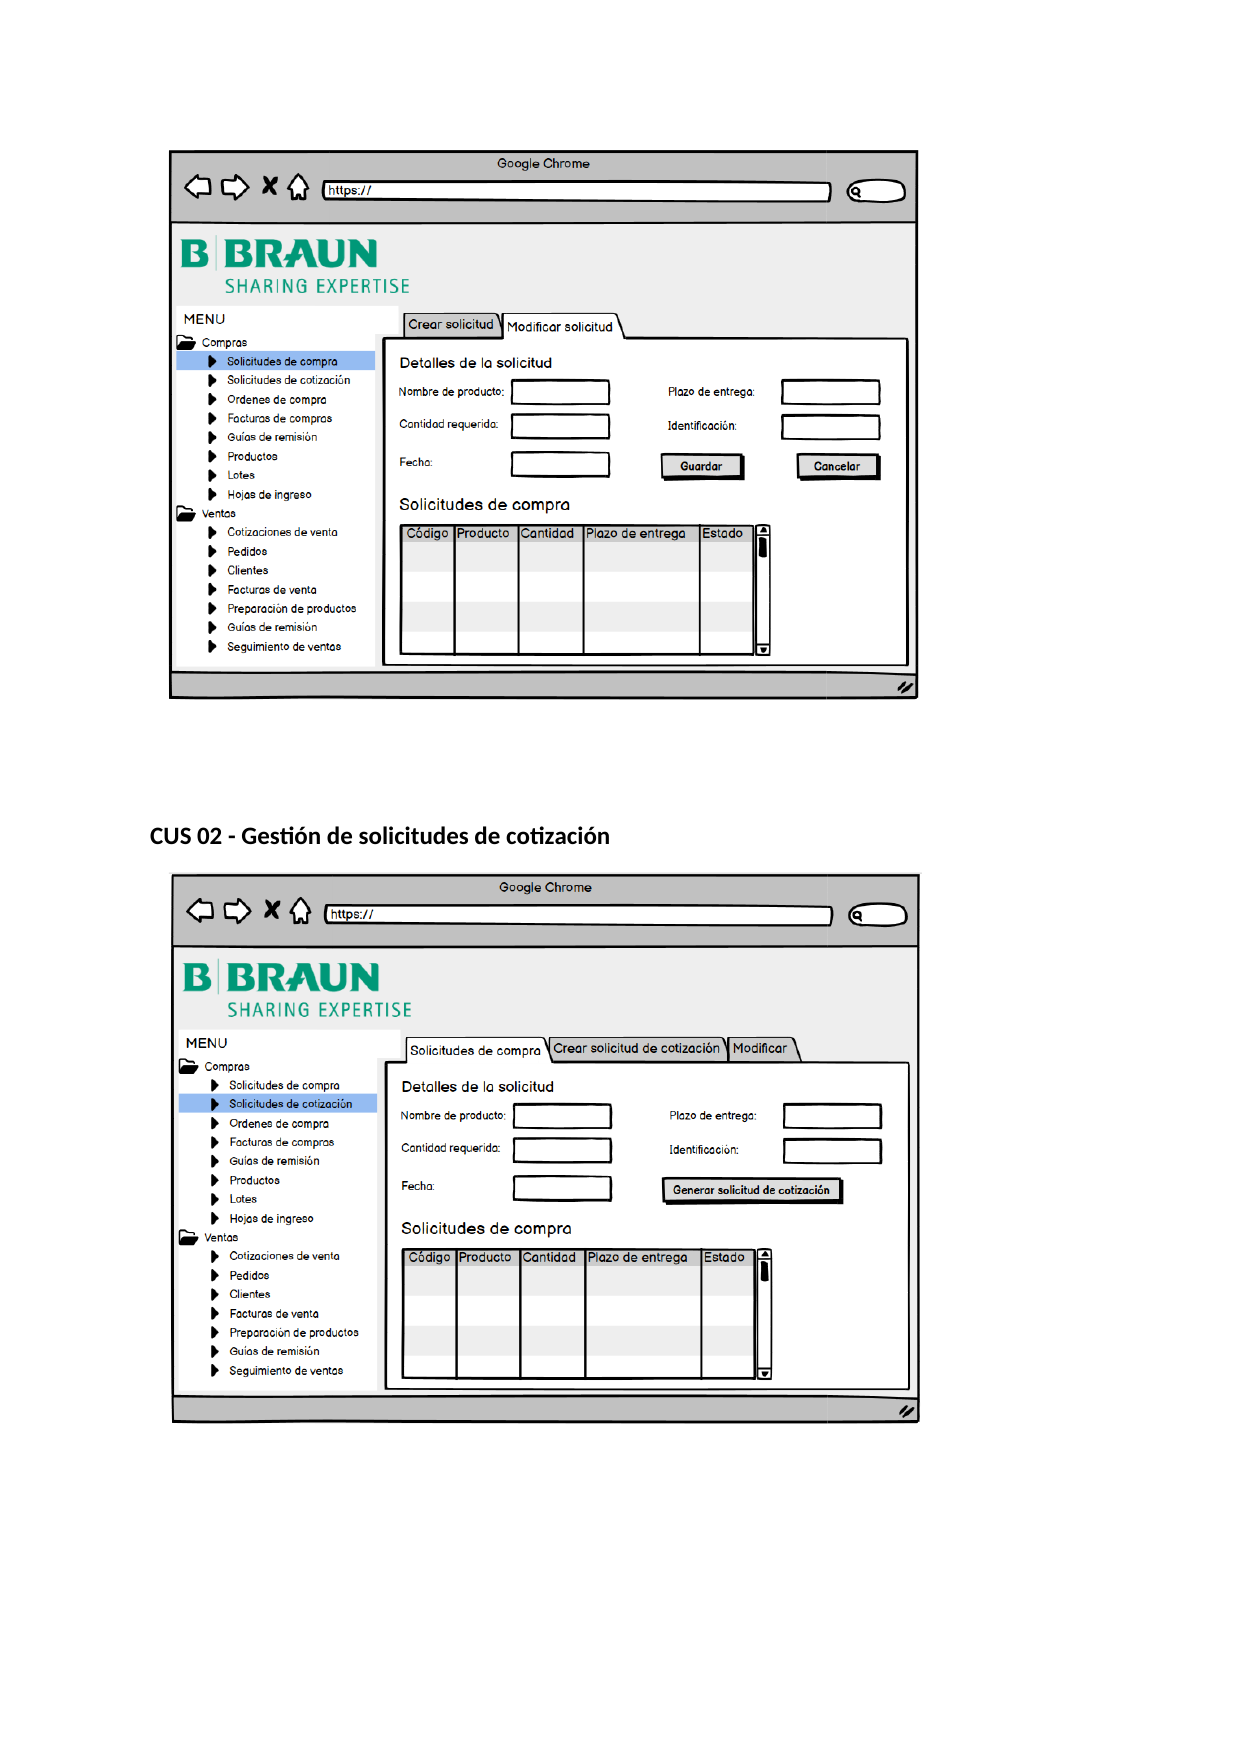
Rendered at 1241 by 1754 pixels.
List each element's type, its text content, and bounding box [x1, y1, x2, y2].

text CUS 02 - Gestión de solicitudes de cotización [150, 820, 1090, 851]
